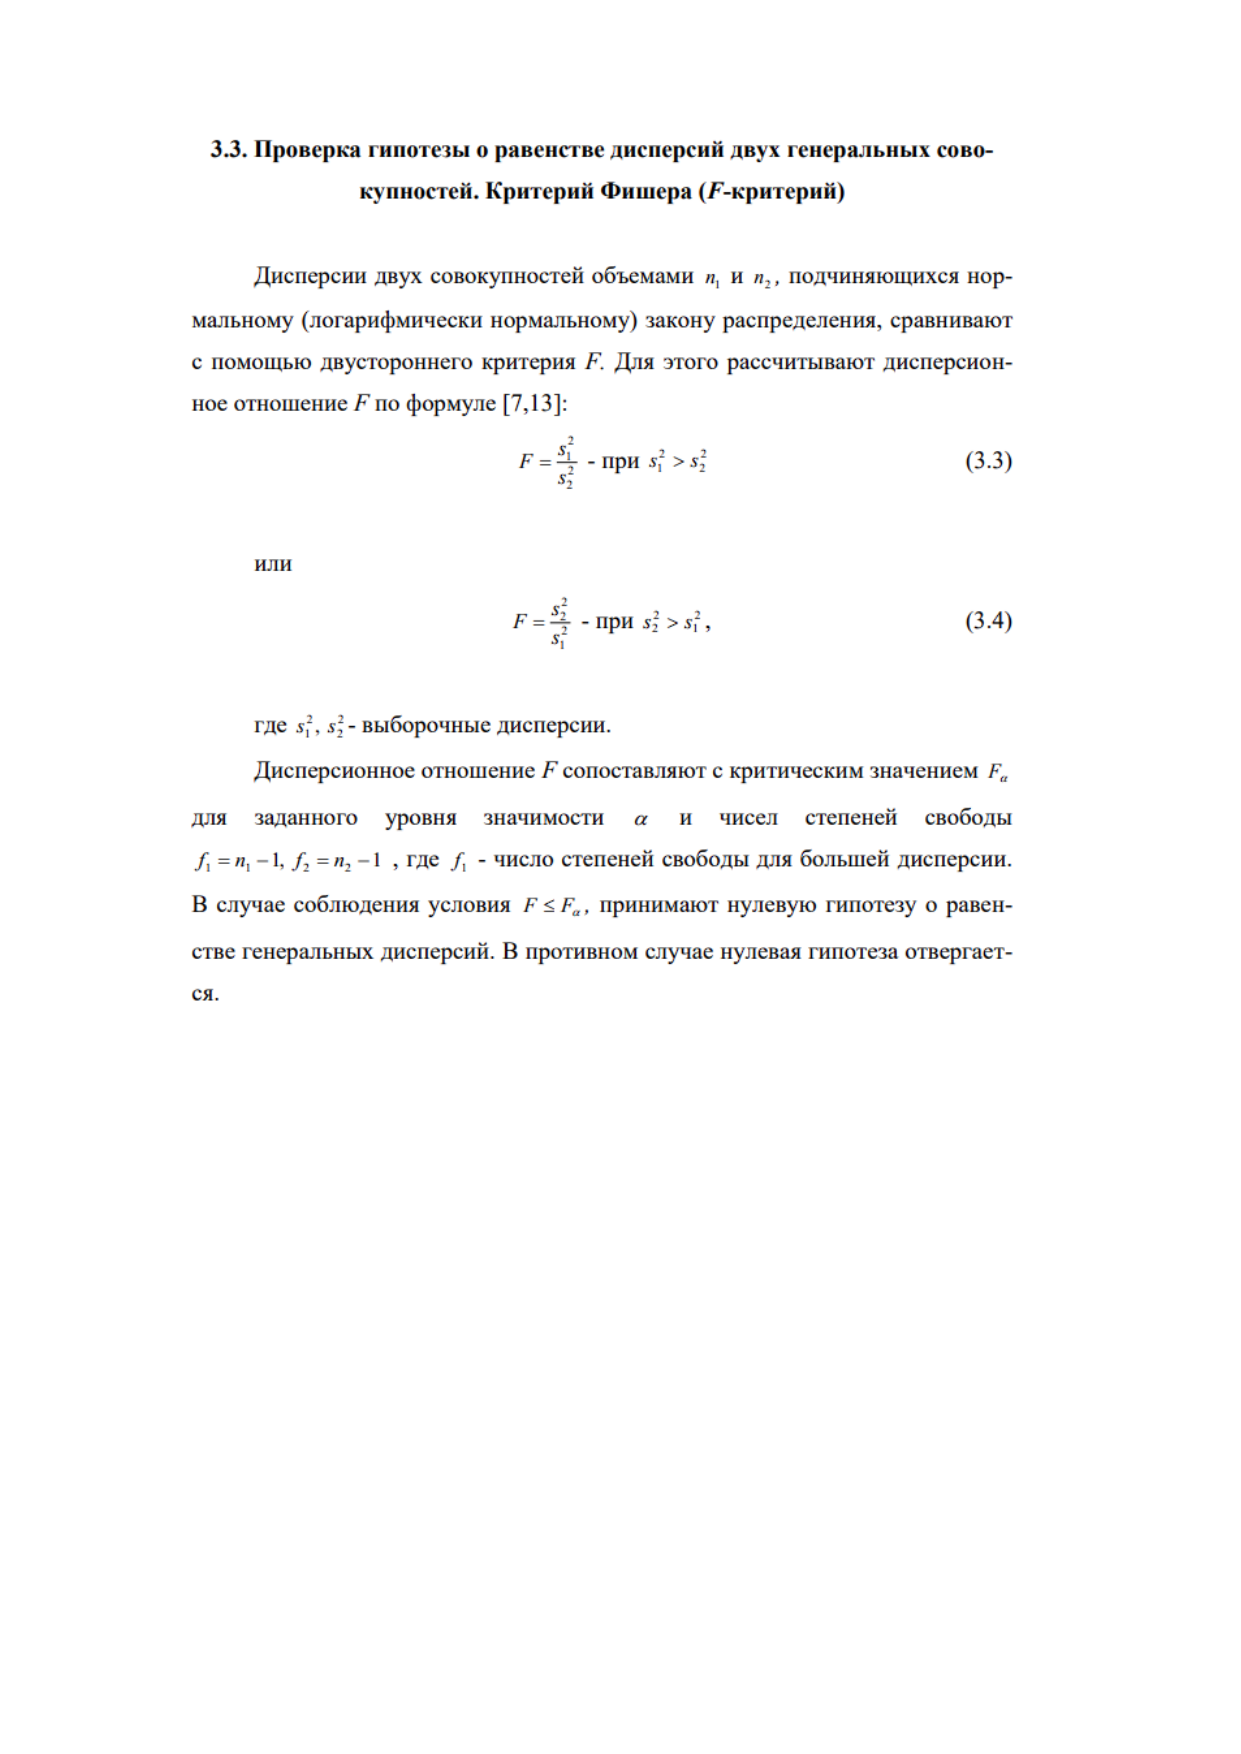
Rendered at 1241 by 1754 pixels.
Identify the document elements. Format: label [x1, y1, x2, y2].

picture [177, 118, 1053, 1028]
